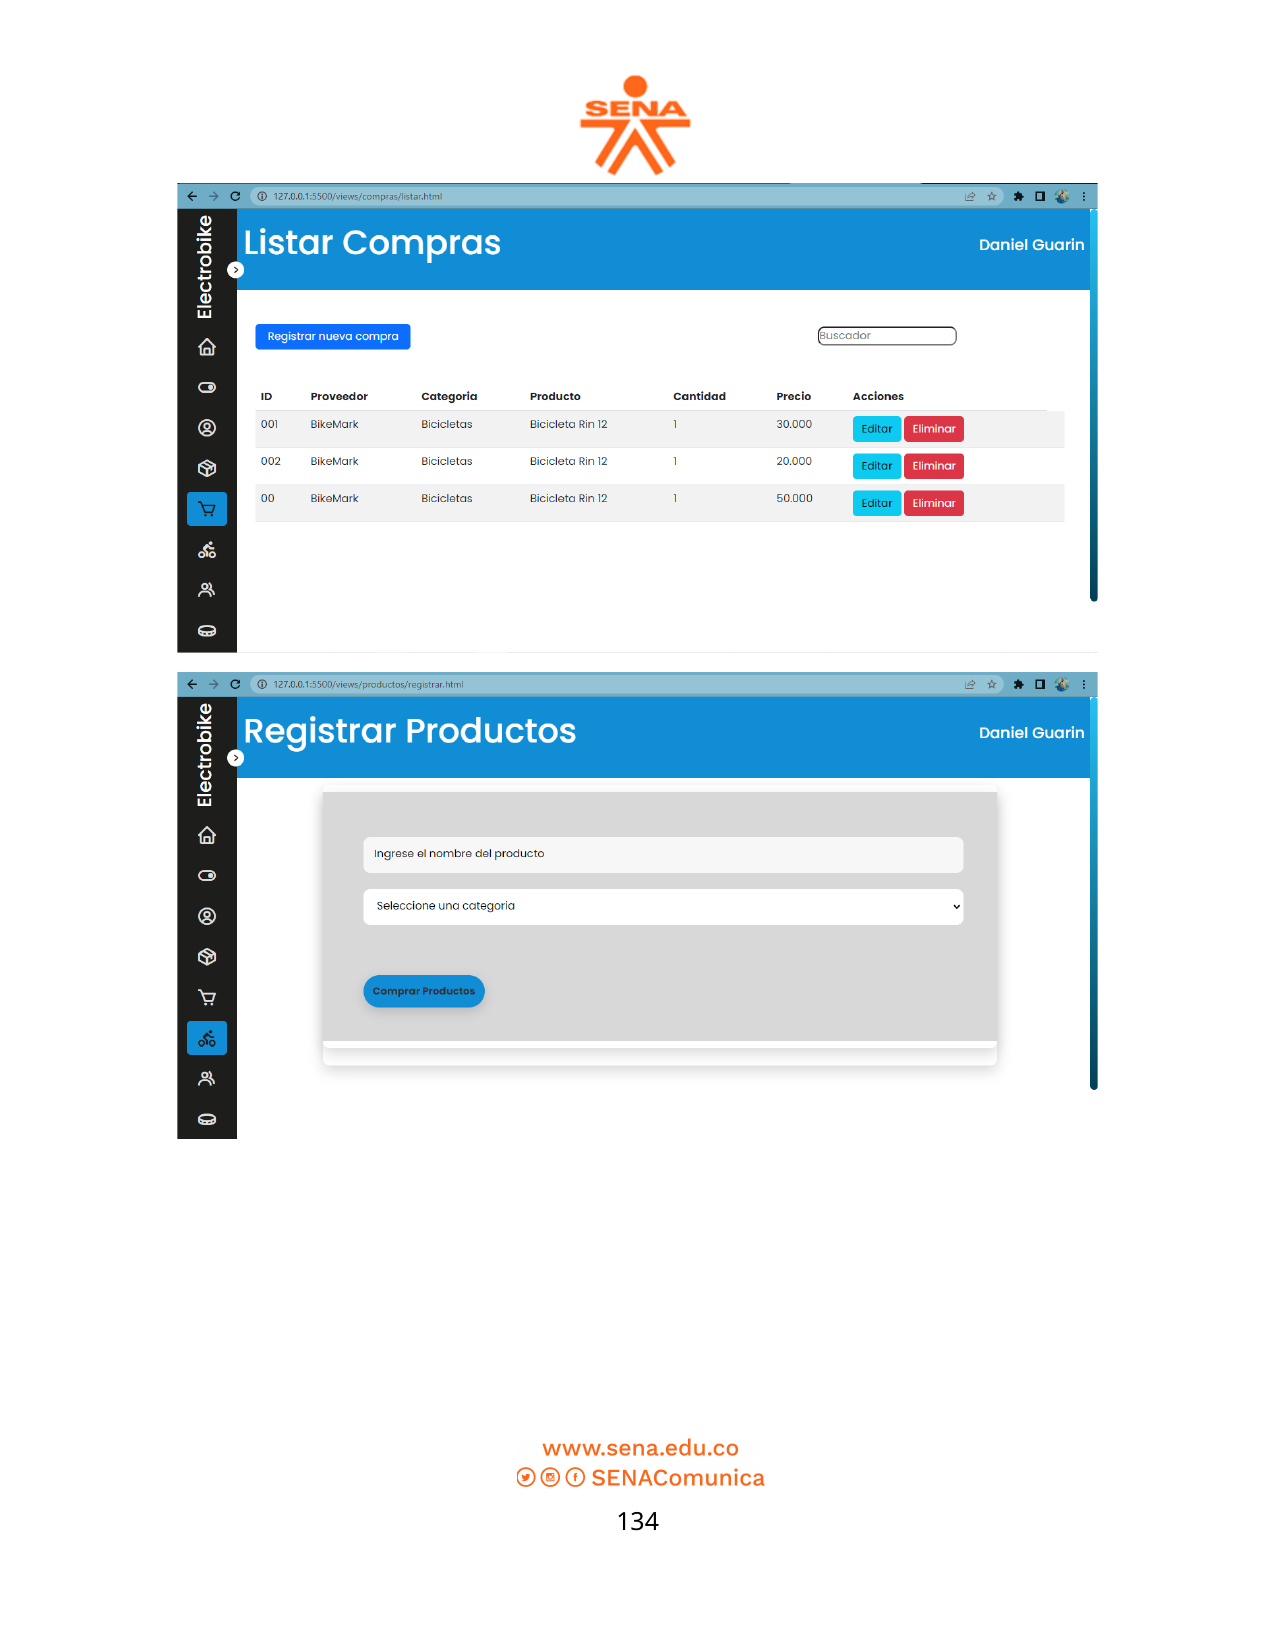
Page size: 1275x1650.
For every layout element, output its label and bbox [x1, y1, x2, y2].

picture [177, 73, 1098, 653]
picture [177, 672, 1098, 1139]
picture [517, 1436, 765, 1487]
